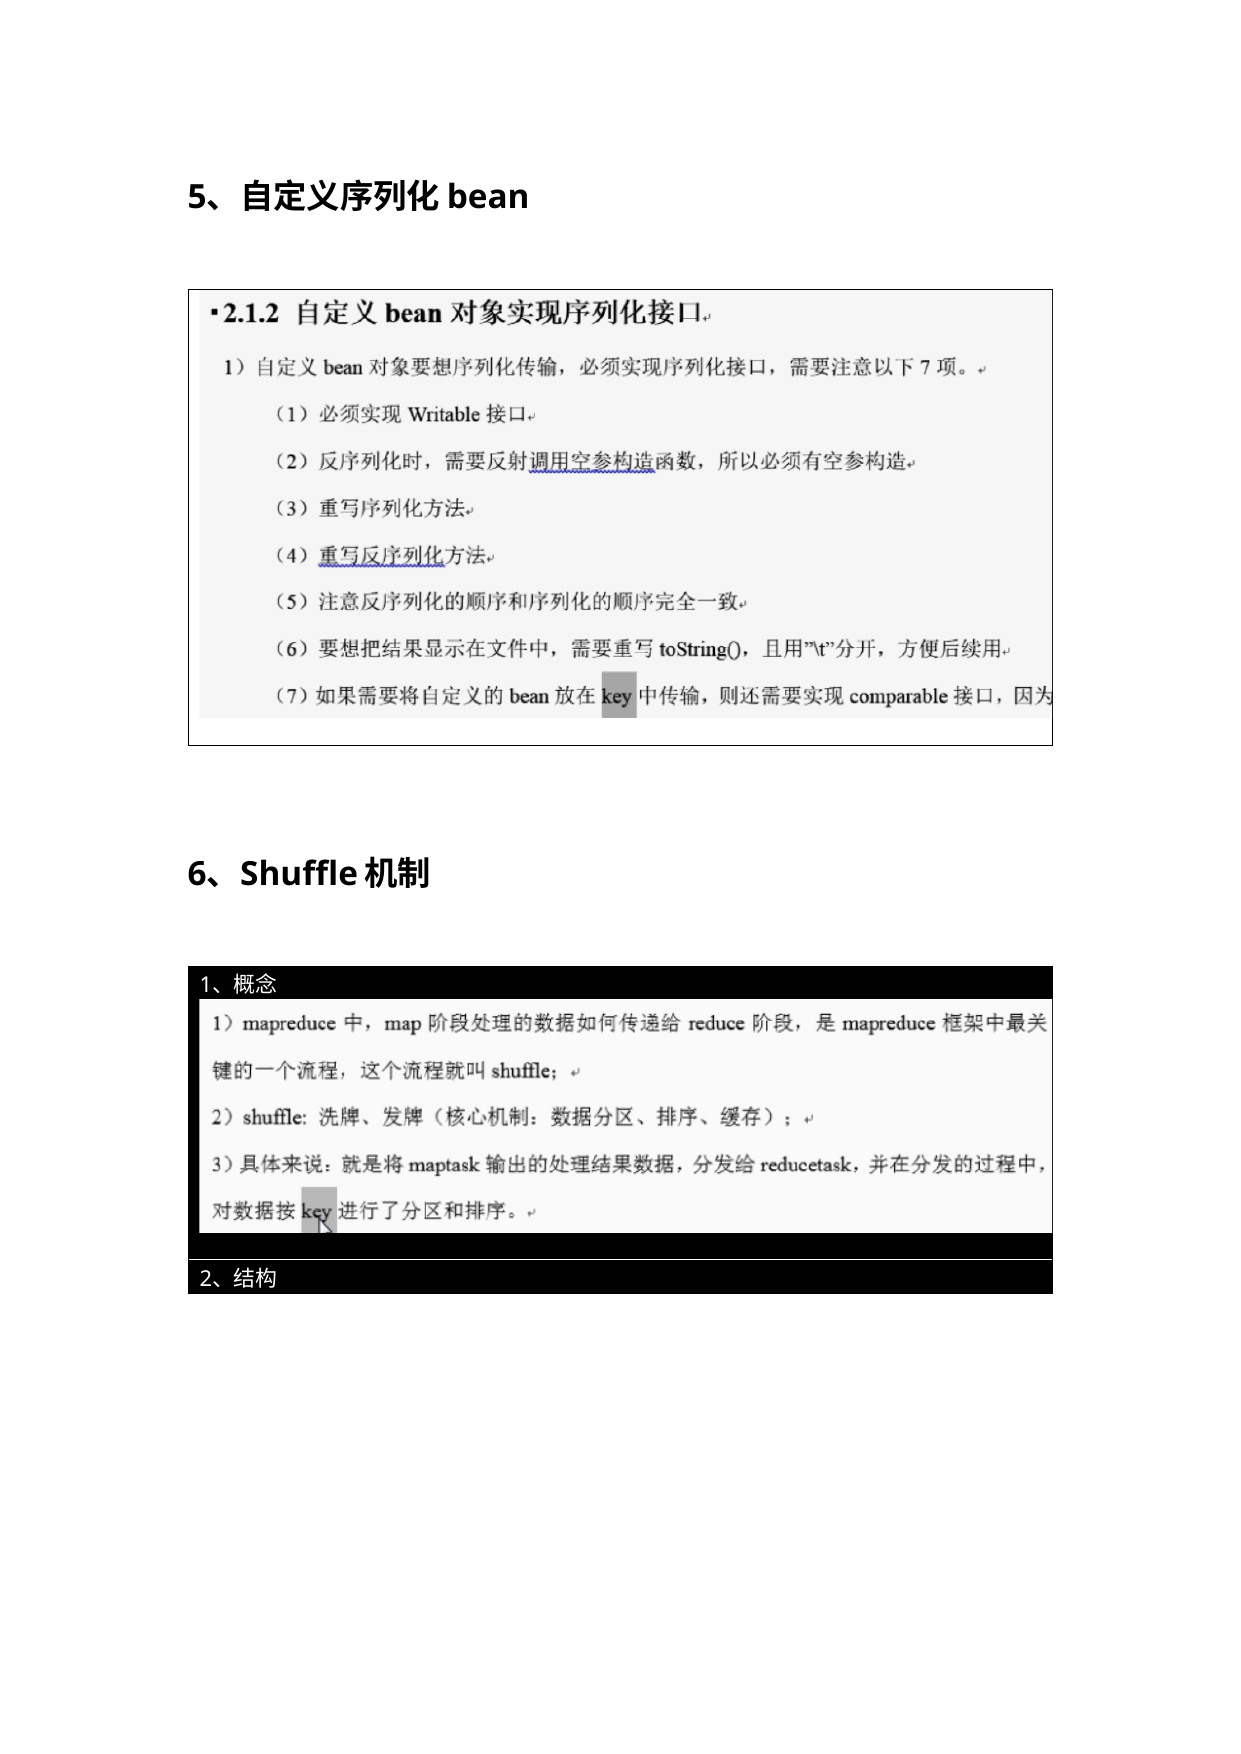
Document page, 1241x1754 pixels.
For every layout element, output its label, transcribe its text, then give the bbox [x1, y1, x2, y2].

table_header [189, 290, 1052, 745]
table_header 1、概念 [189, 967, 1052, 1259]
picture [199, 999, 1053, 1233]
picture [199, 290, 1053, 718]
subtitle 5、自定义序列化bean [187, 162, 1053, 227]
subtitle 6、Shuffle机制 [187, 838, 1053, 903]
table_cell 2、结构 [189, 1261, 1052, 1293]
